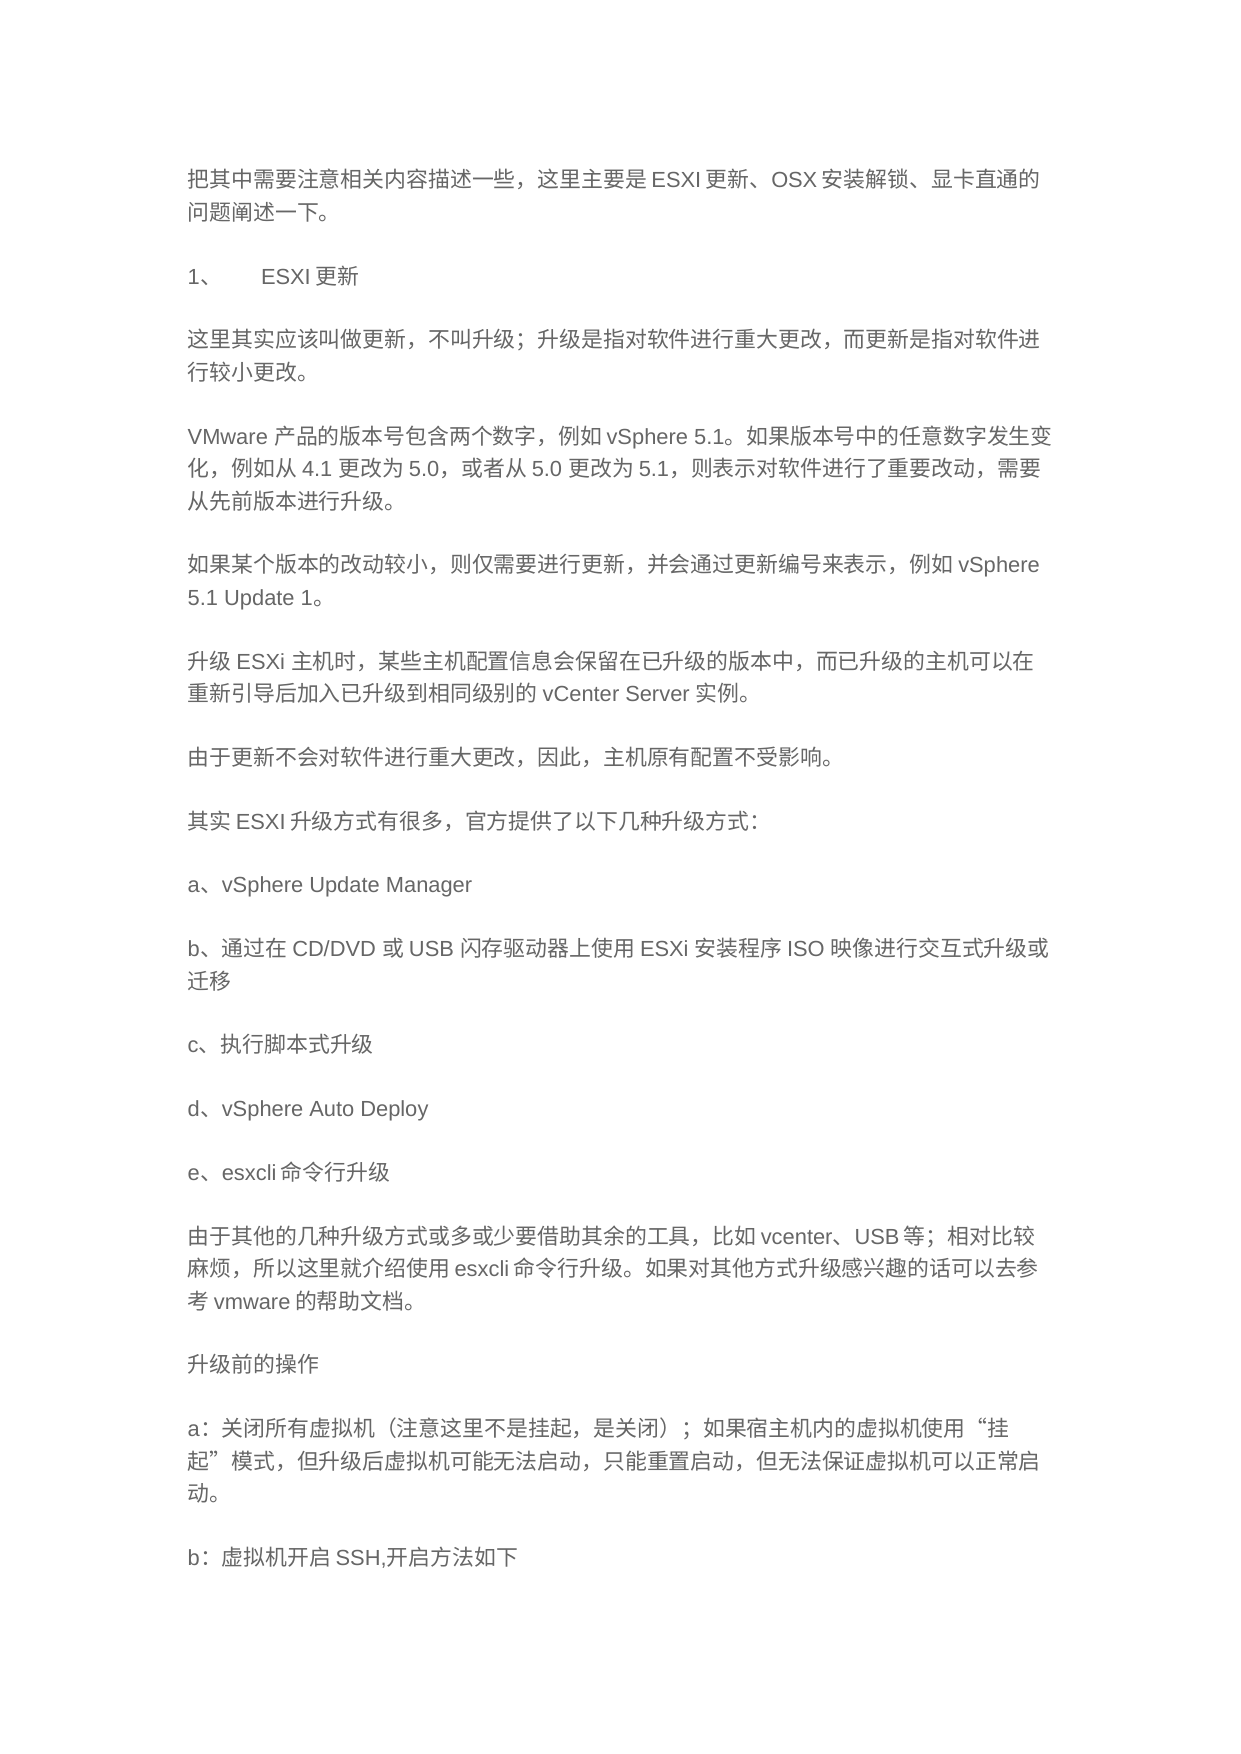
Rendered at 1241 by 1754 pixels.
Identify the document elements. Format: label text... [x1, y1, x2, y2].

text 升级前的操作 [187, 1347, 1053, 1379]
text 把其中需要注意相关内容描述一些，这里主要是ESXI更新、OSX安装解锁、显卡直通的问题阐述一下。 [187, 162, 1053, 227]
text b：虚拟机开启SSH,开启方法如下 [187, 1539, 1053, 1572]
text a：关闭所有虚拟机（注意这里不是挂起，是关闭）；如果宿主机内的虚拟机使用“挂起”模式，但升级后虚拟机可能无法启动，只能重置启动，但无法保证虚拟机可以正常启动。 [187, 1411, 1053, 1508]
text 这里其实应该叫做更新，不叫升级；升级是指对软件进行重大更改，而更新是指对软件进行较小更改。 [187, 322, 1053, 387]
text a、vSphere Update Manager [187, 867, 1053, 899]
text 1、 ESXI更新 [187, 258, 1053, 291]
text 由于更新不会对软件进行重大更改，因此，主机原有配置不受影响。 [187, 739, 1053, 772]
text VMware 产品的版本号包含两个数字，例如vSphere 5.1。如果版本号中的任意数字发生变化，例如从 4.1 更改为 5.0，或者从 5.0 更改为 5.1，则表示对软件进行了重要改动，需要从先前版本进行升级。 [187, 418, 1053, 516]
text 如果某个版本的改动较小，则仅需要进行更新，并会通过更新编号来表示，例如 vSphere 5.1 Update 1。 [187, 547, 1053, 612]
text 其实ESXI升级方式有很多，官方提供了以下几种升级方式： [187, 803, 1053, 836]
text 由于其他的几种升级方式或多或少要借助其余的工具，比如vcenter、USB等；相对比较麻烦，所以这里就介绍使用esxcli命令行升级。如果对其他方式升级感兴趣的话可以去参考vmware的帮助文档。 [187, 1218, 1053, 1316]
text 升级 ESXi 主机时，某些主机配置信息会保留在已升级的版本中，而已升级的主机可以在重新引导后加入已升级到相同级别的 vCenter Server 实例。 [187, 643, 1053, 708]
text b、通过在 CD/DVD 或 USB 闪存驱动器上使用 ESXi 安装程序 ISO 映像进行交互式升级或迁移 [187, 931, 1053, 996]
text c、执行脚本式升级 [187, 1027, 1053, 1059]
text e、esxcli命令行升级 [187, 1154, 1053, 1187]
text d、vSphere Auto Deploy [187, 1091, 1053, 1123]
